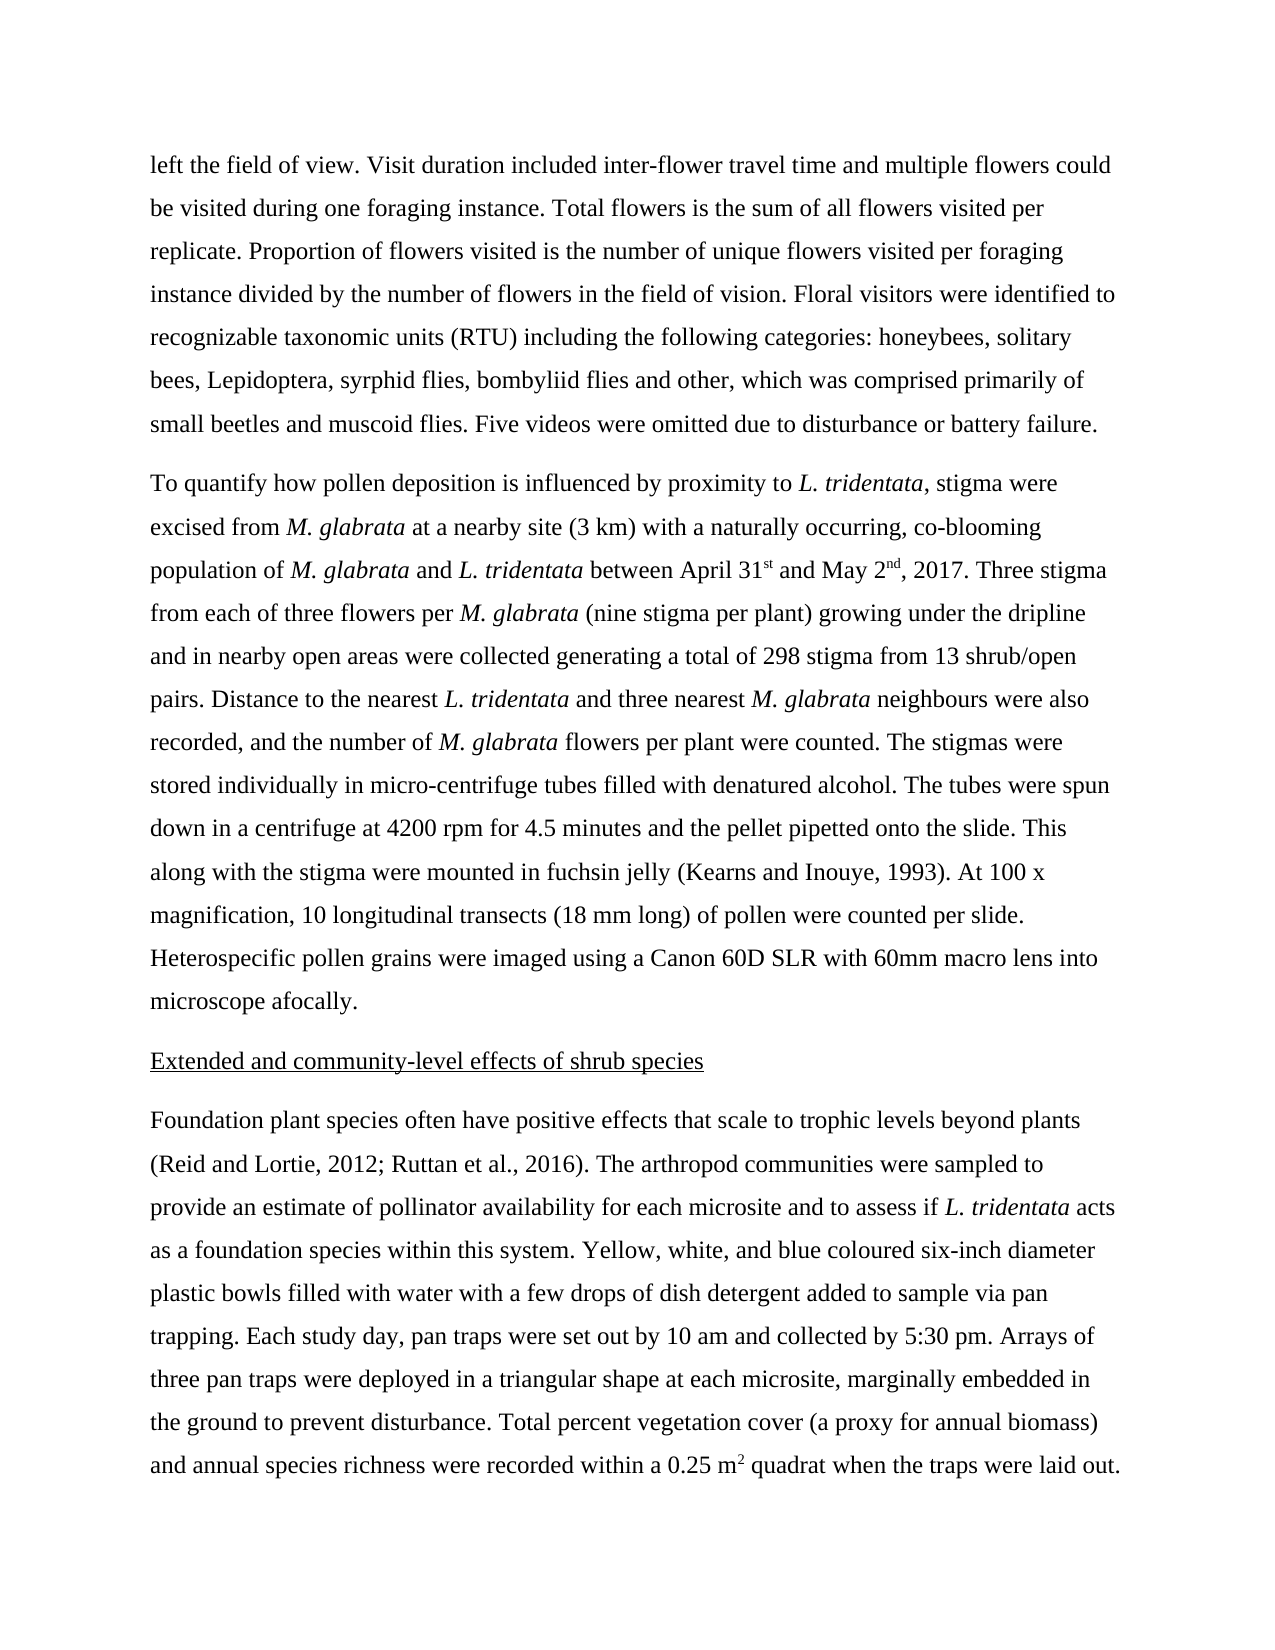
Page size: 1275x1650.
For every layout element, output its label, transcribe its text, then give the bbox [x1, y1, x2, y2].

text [150, 150, 1125, 437]
text To quantify how pollen deposition is influenced by proximity to L. tridentata, stigma were excised from M. glabrata at a nearby site (3 km) with a naturally occurring, co-blooming population of M. glabrata and L. tridentata between April 31st and May 2nd, 2017. Three stigma from each of three flowers per M. glabrata (nine stigma per plant) growing under the dripline and in nearby open areas were collected generating a total of 298 stigma from 13 shrub/open pairs. Distance to the nearest L. tridentata and three nearest M. glabrata neighbours were also recorded, and the number of M. glabrata flowers per plant were counted. The stigmas were stored individually in micro-centrifuge tubes filled with denatured alcohol. The tubes were spun down in a centrifuge at 4200 rpm for 4.5 minutes and the pellet pipetted onto the slide. This along with the stigma were mounted in fuchsin jelly (Kearns and Inouye, 1993). At 100 x magnification, 10 longitudinal transects (18 mm long) of pollen were counted per slide. Heterospecific pollen grains were imaged using a Canon 60D SLR with 60mm macro lens into microscope afocally. [150, 468, 1125, 1015]
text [150, 1106, 1125, 1479]
text Extended and community-level effects of shrub species [150, 1046, 1125, 1074]
